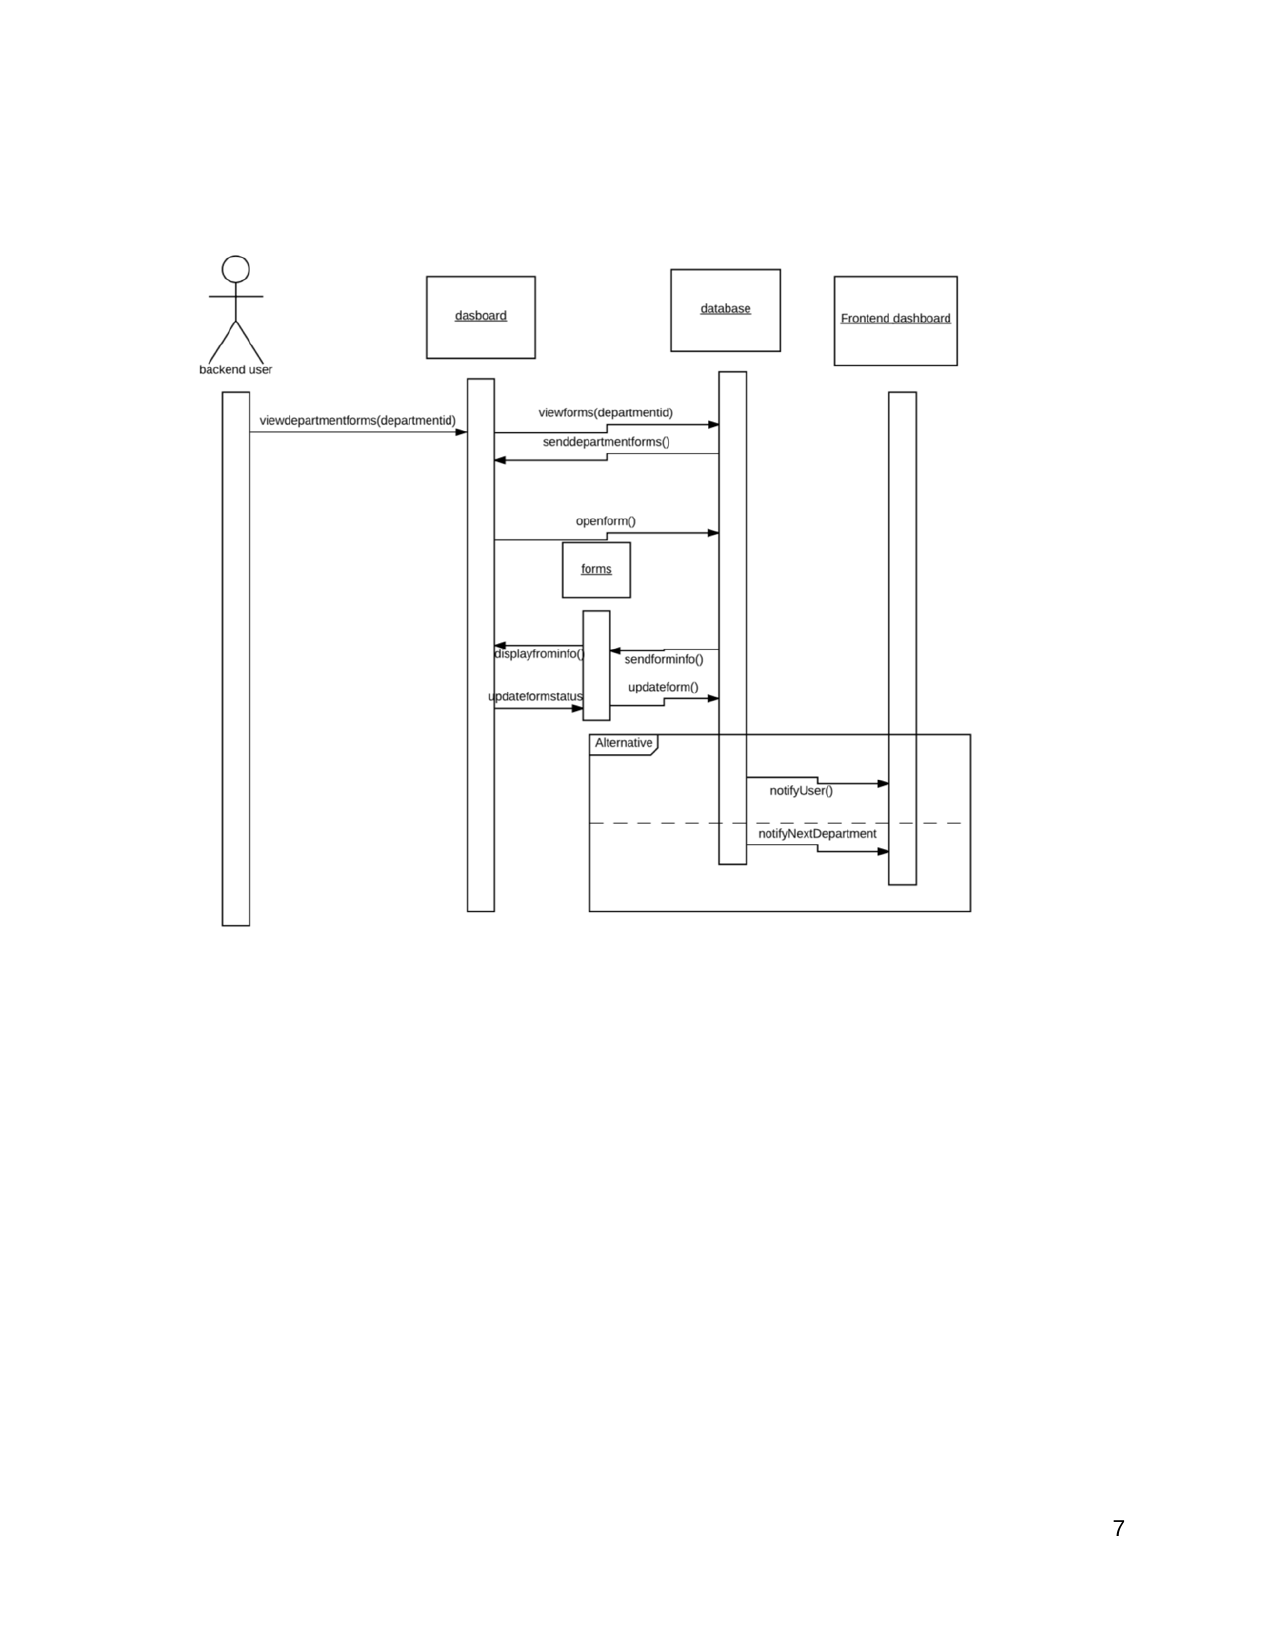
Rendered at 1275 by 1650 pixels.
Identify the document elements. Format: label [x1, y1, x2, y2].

picture [150, 150, 1007, 1019]
